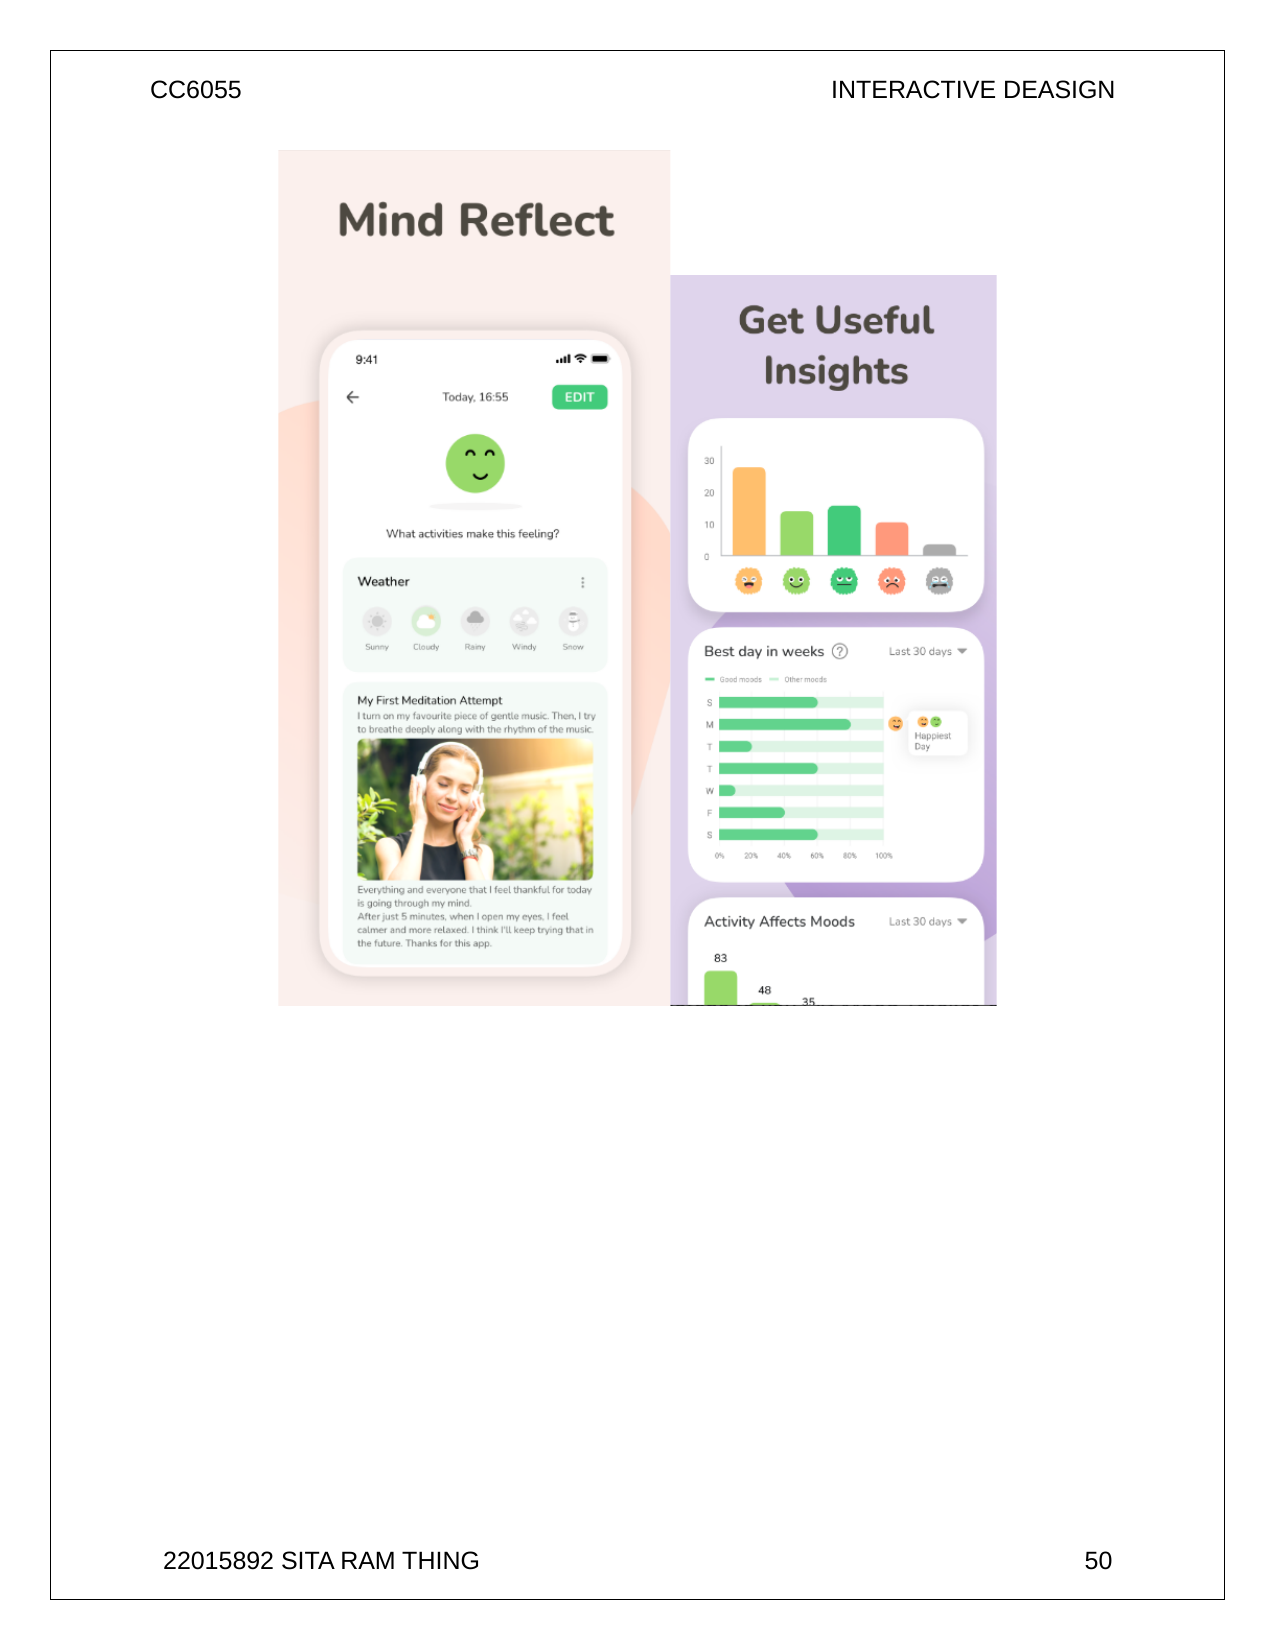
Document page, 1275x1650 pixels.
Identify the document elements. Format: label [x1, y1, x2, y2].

picture [278, 150, 997, 1006]
